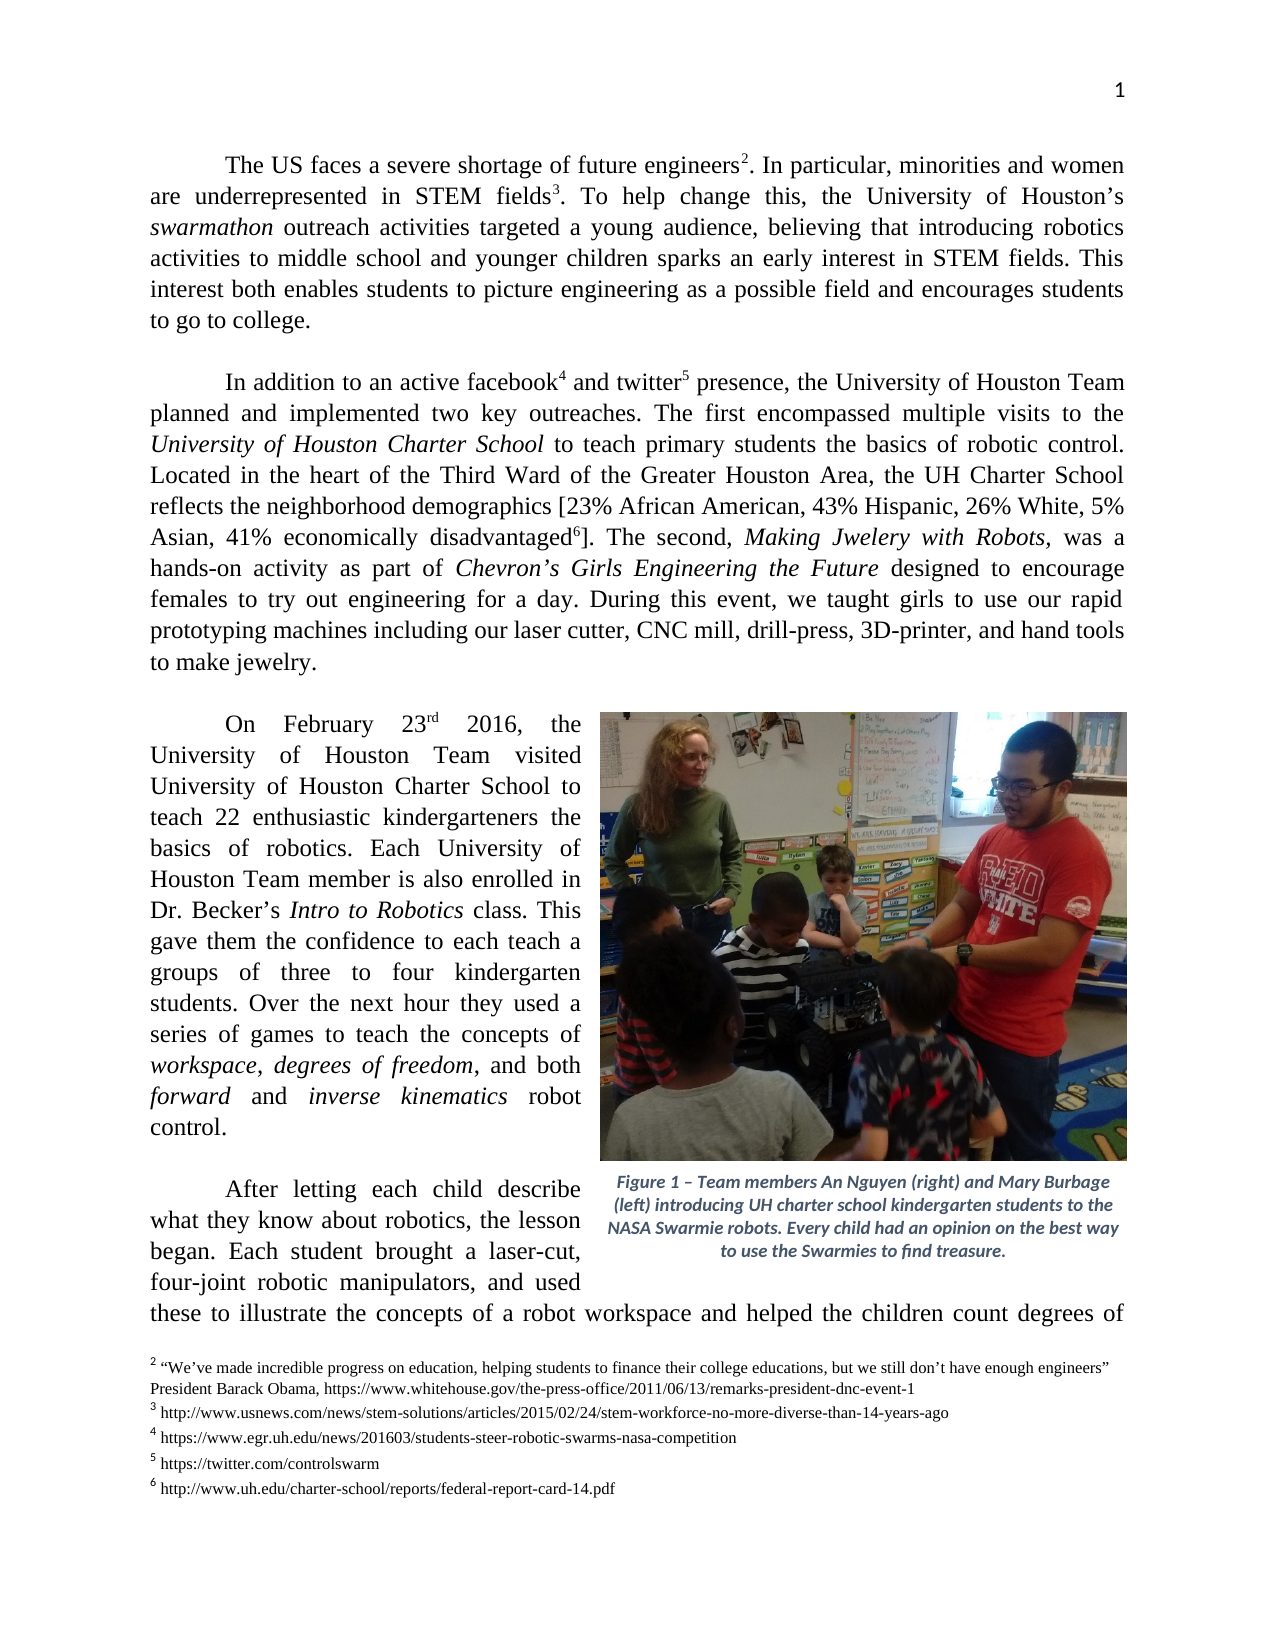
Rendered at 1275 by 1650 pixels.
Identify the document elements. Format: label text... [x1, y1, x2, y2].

text The US faces a severe shortage of future engineers. In particular, minorities and women are underrepresented in STEM fields. To help change this, the University of Houston’s swarmathon outreach activities targeted a young audience, believing that introducing robotics activities to middle school and younger children sparks an early interest in STEM fields. This interest both enables students to picture engineering as a possible field and encourages students to go to college. [150, 150, 1125, 334]
text In addition to an active facebook and twitter presence, the University of Houston Team planned and implemented two key outreaches. The first encompassed multiple visits to the University of Houston Charter School to teach primary students the basics of robotic control. Located in the heart of the Third Ward of the Greater Houston Area, the UH Charter School reflects the neighborhood demographics [23% African American, 43% Hispanic, 26% White, 5% Asian, 41% economically disadvantaged]. The second, Making Jwelery with Robots, was a hands-on activity as part of Chevron’s Girls Engineering the Future designed to encourage females to try out engineering for a day. During this event, we taught girls to use our rapid prototyping machines including our laser cutter, CNC mill, drill-press, 3D-printer, and hand tools to make jewelry. [150, 367, 1125, 675]
picture [600, 712, 1127, 1161]
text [150, 1174, 1125, 1327]
